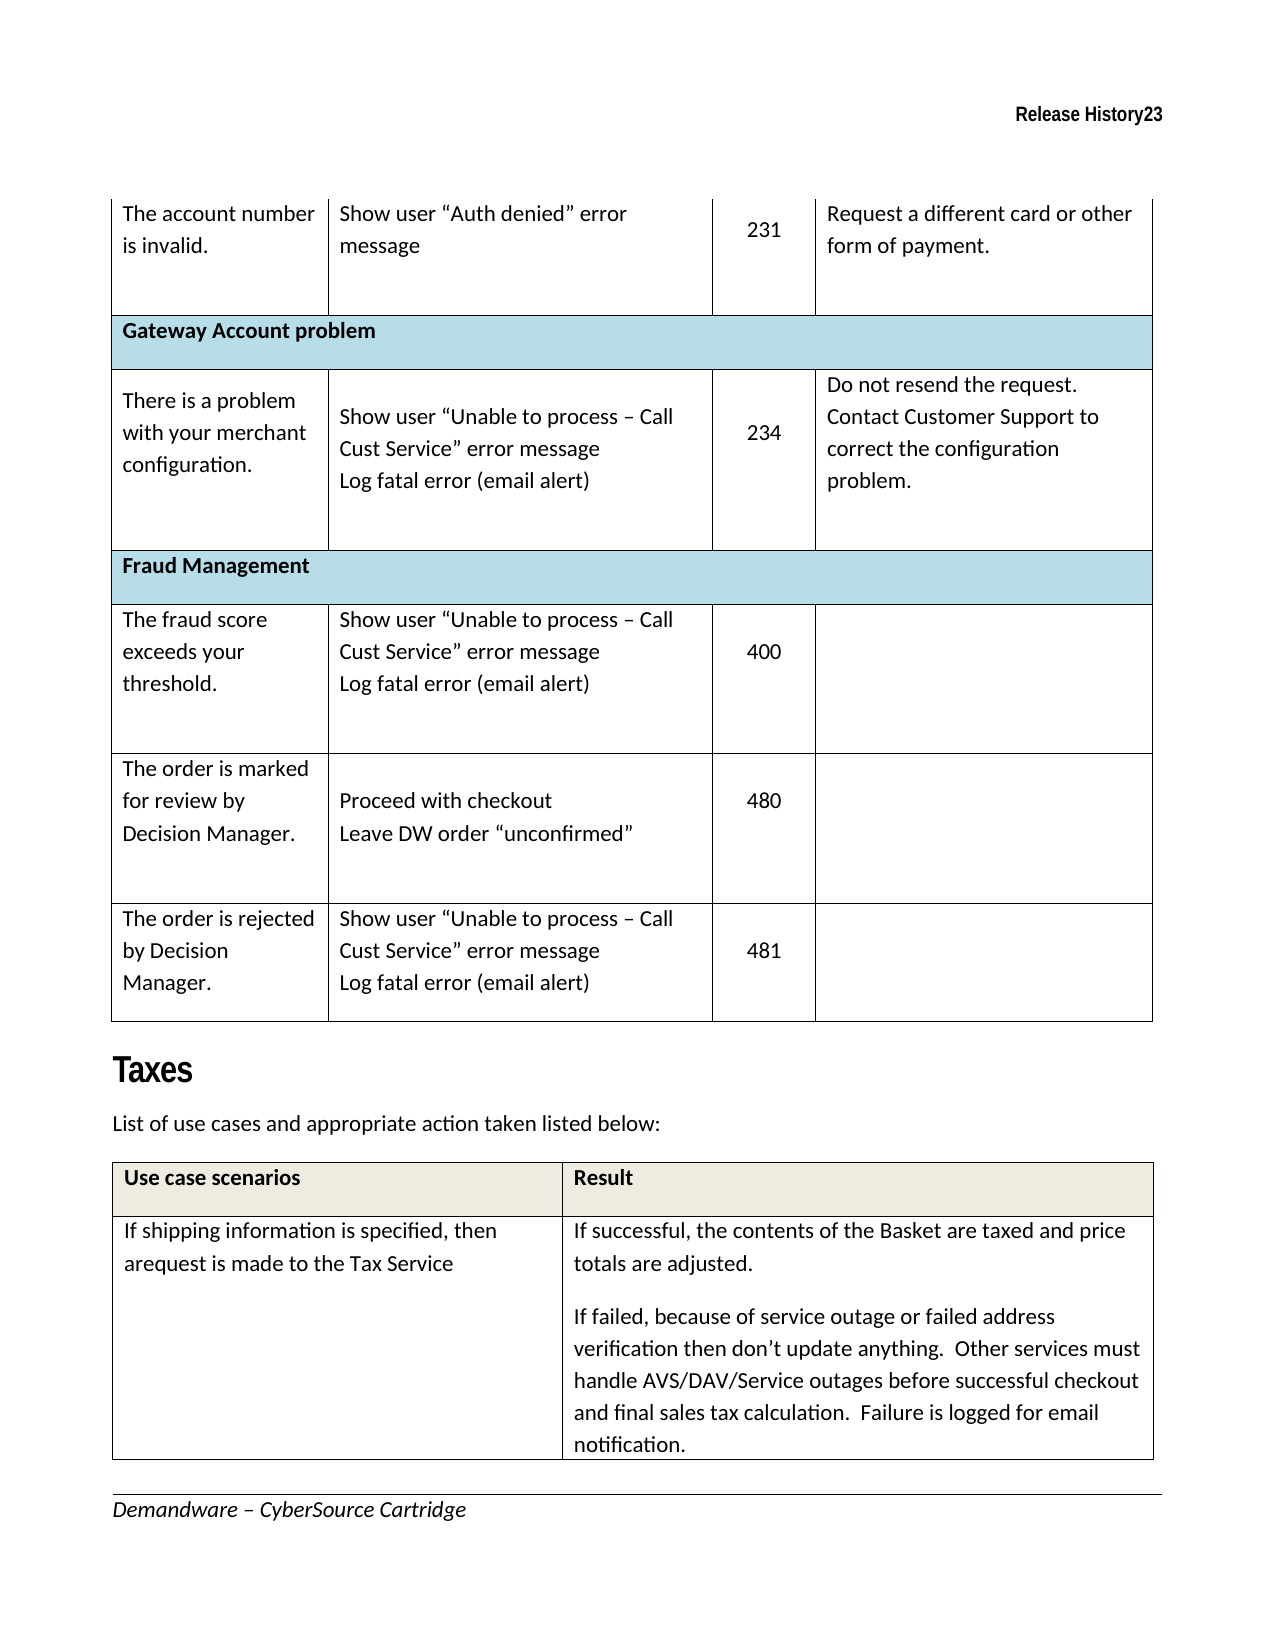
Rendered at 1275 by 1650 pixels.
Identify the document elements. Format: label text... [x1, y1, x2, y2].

table_cell Do not resend the request. Contact Customer Support to correct the configuration problem. [816, 370, 1152, 519]
table_cell [816, 605, 1152, 722]
table_cell [329, 871, 712, 903]
table_cell [713, 871, 815, 903]
table_cell [329, 519, 712, 550]
table_cell Fraud Management [112, 551, 1152, 604]
table_cell [713, 722, 815, 753]
table_cell 231 [713, 199, 815, 284]
table_cell 234 [713, 370, 815, 519]
table_cell Gateway Account problem [112, 316, 1152, 369]
table_cell There is a problem with your merchant configuration. [112, 370, 328, 519]
table_cell [112, 871, 328, 903]
table_cell [112, 284, 328, 315]
table_cell [713, 284, 815, 315]
table_cell [112, 519, 328, 550]
table_cell 480 [713, 754, 815, 871]
table_cell Show user “Unable to process – Call Cust Service” error message Log fatal error (email alert) [329, 904, 712, 1021]
table_cell [816, 519, 1152, 550]
table_cell If successful, the contents of the Basket are taxed and price totals are adjusted. If failed, because of service outage or failed address verification then don’t update anything. Other services must handle AVS/DAV/Service outages before successful checkout and final sales tax calculation. Failure is logged for email notification. [563, 1217, 1153, 1458]
table_cell 400 [713, 605, 815, 722]
table_cell [816, 754, 1152, 871]
table_cell The fraud score exceeds your threshold. [112, 605, 328, 722]
table_cell [816, 871, 1152, 903]
text List of use cases and appropriate action taken listed below: [112, 1109, 1162, 1137]
table_cell [816, 284, 1152, 315]
table_cell The order is marked for review by Decision Manager. [112, 754, 328, 871]
table_cell Proceed with checkout Leave DW order “unconfirmed” [329, 754, 712, 871]
table_cell If shipping information is specified, then arequest is made to the Tax Service [113, 1217, 562, 1458]
table_cell The account number is invalid. [112, 199, 328, 284]
table_cell [816, 722, 1152, 753]
subtitle Taxes [112, 1047, 1162, 1090]
table_cell [112, 722, 328, 753]
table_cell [329, 199, 712, 284]
table_cell The order is rejected by Decision Manager. [112, 904, 328, 1021]
table_header Result [563, 1163, 1153, 1216]
table_header Use case scenarios [113, 1163, 562, 1216]
table_cell [816, 904, 1152, 1021]
table_cell Show user “Unable to process – Call Cust Service” error message Log fatal error (email alert) [329, 605, 712, 722]
table_cell Show user “Unable to process – Call Cust Service” error message Log fatal error (email alert) [329, 370, 712, 519]
table_cell 481 [713, 904, 815, 1021]
table_cell [713, 519, 815, 550]
table_cell Request a different card or other form of payment. [816, 199, 1152, 284]
table_cell [329, 722, 712, 753]
table_cell [329, 284, 712, 315]
